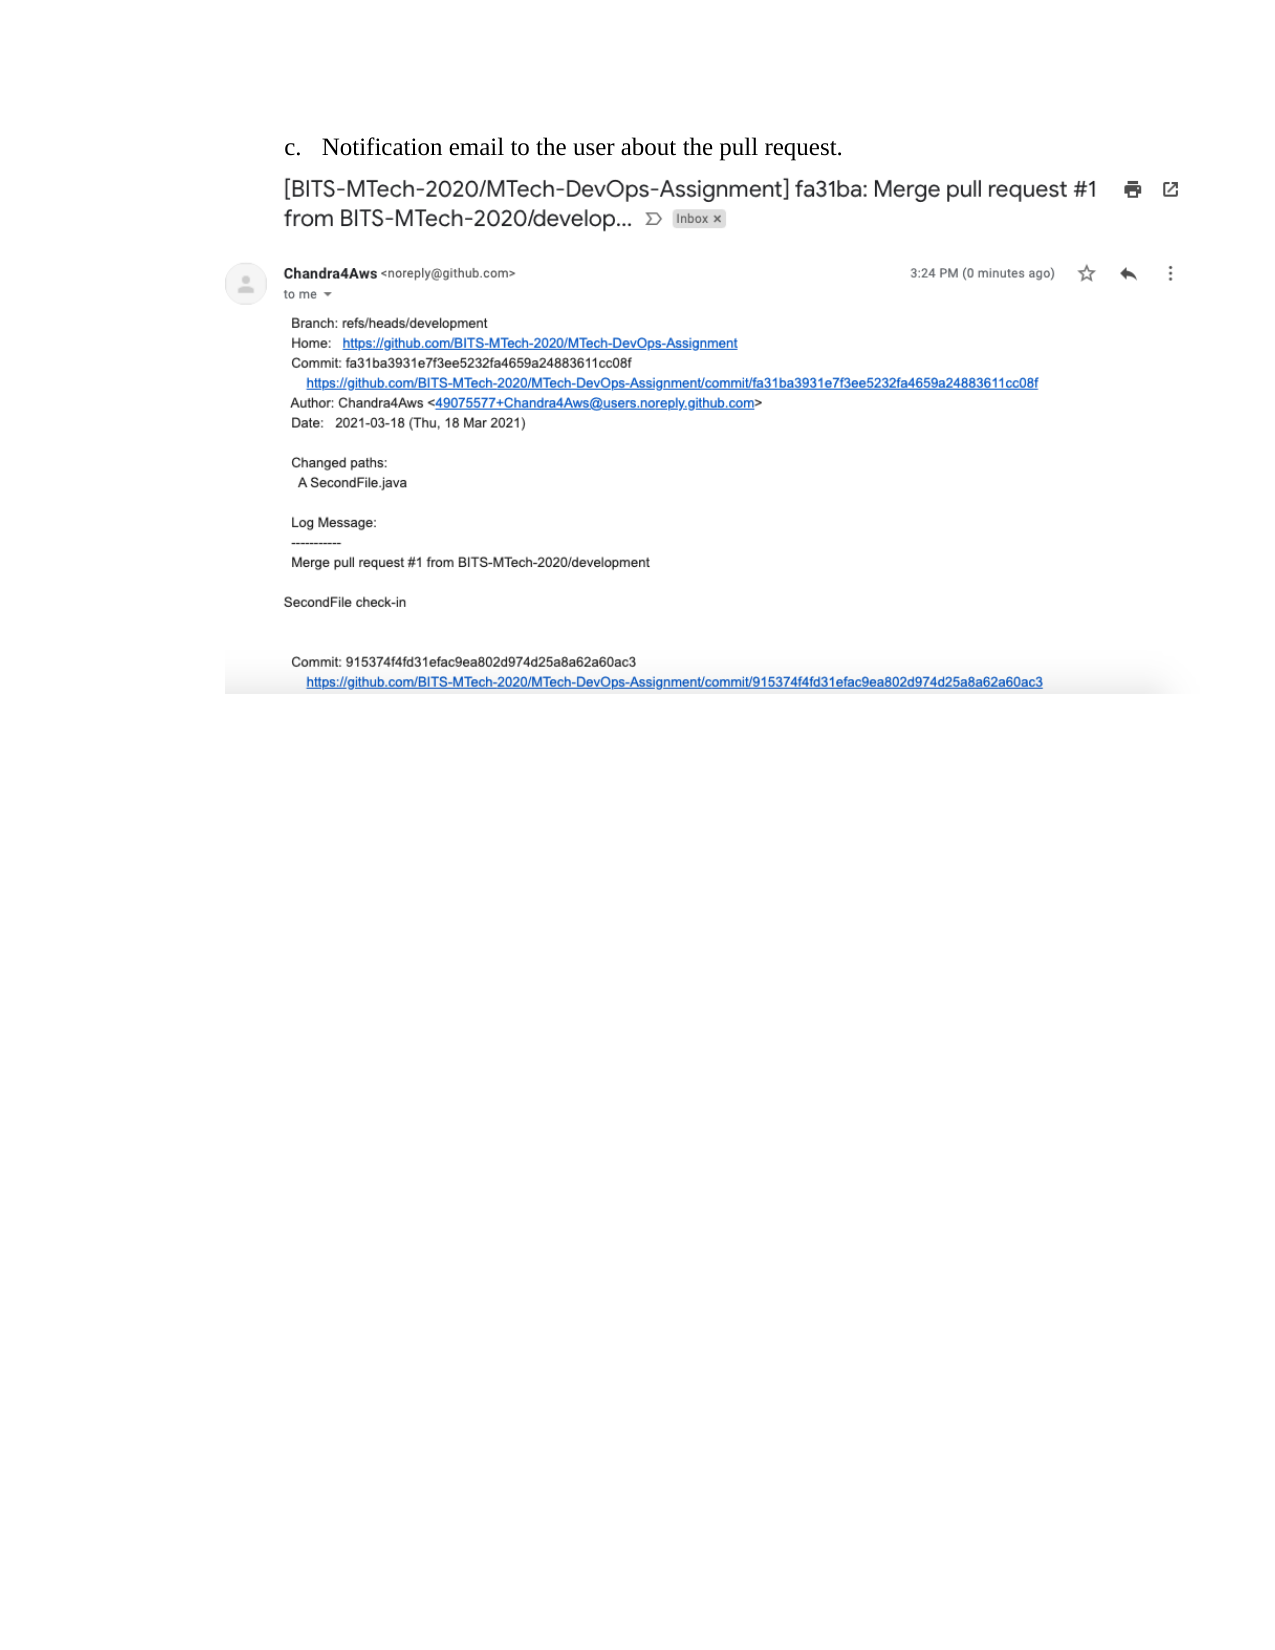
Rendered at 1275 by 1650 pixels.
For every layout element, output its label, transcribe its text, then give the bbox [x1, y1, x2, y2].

picture [225, 161, 1200, 694]
list Notification email to the user about the pull request. [284, 132, 1125, 161]
